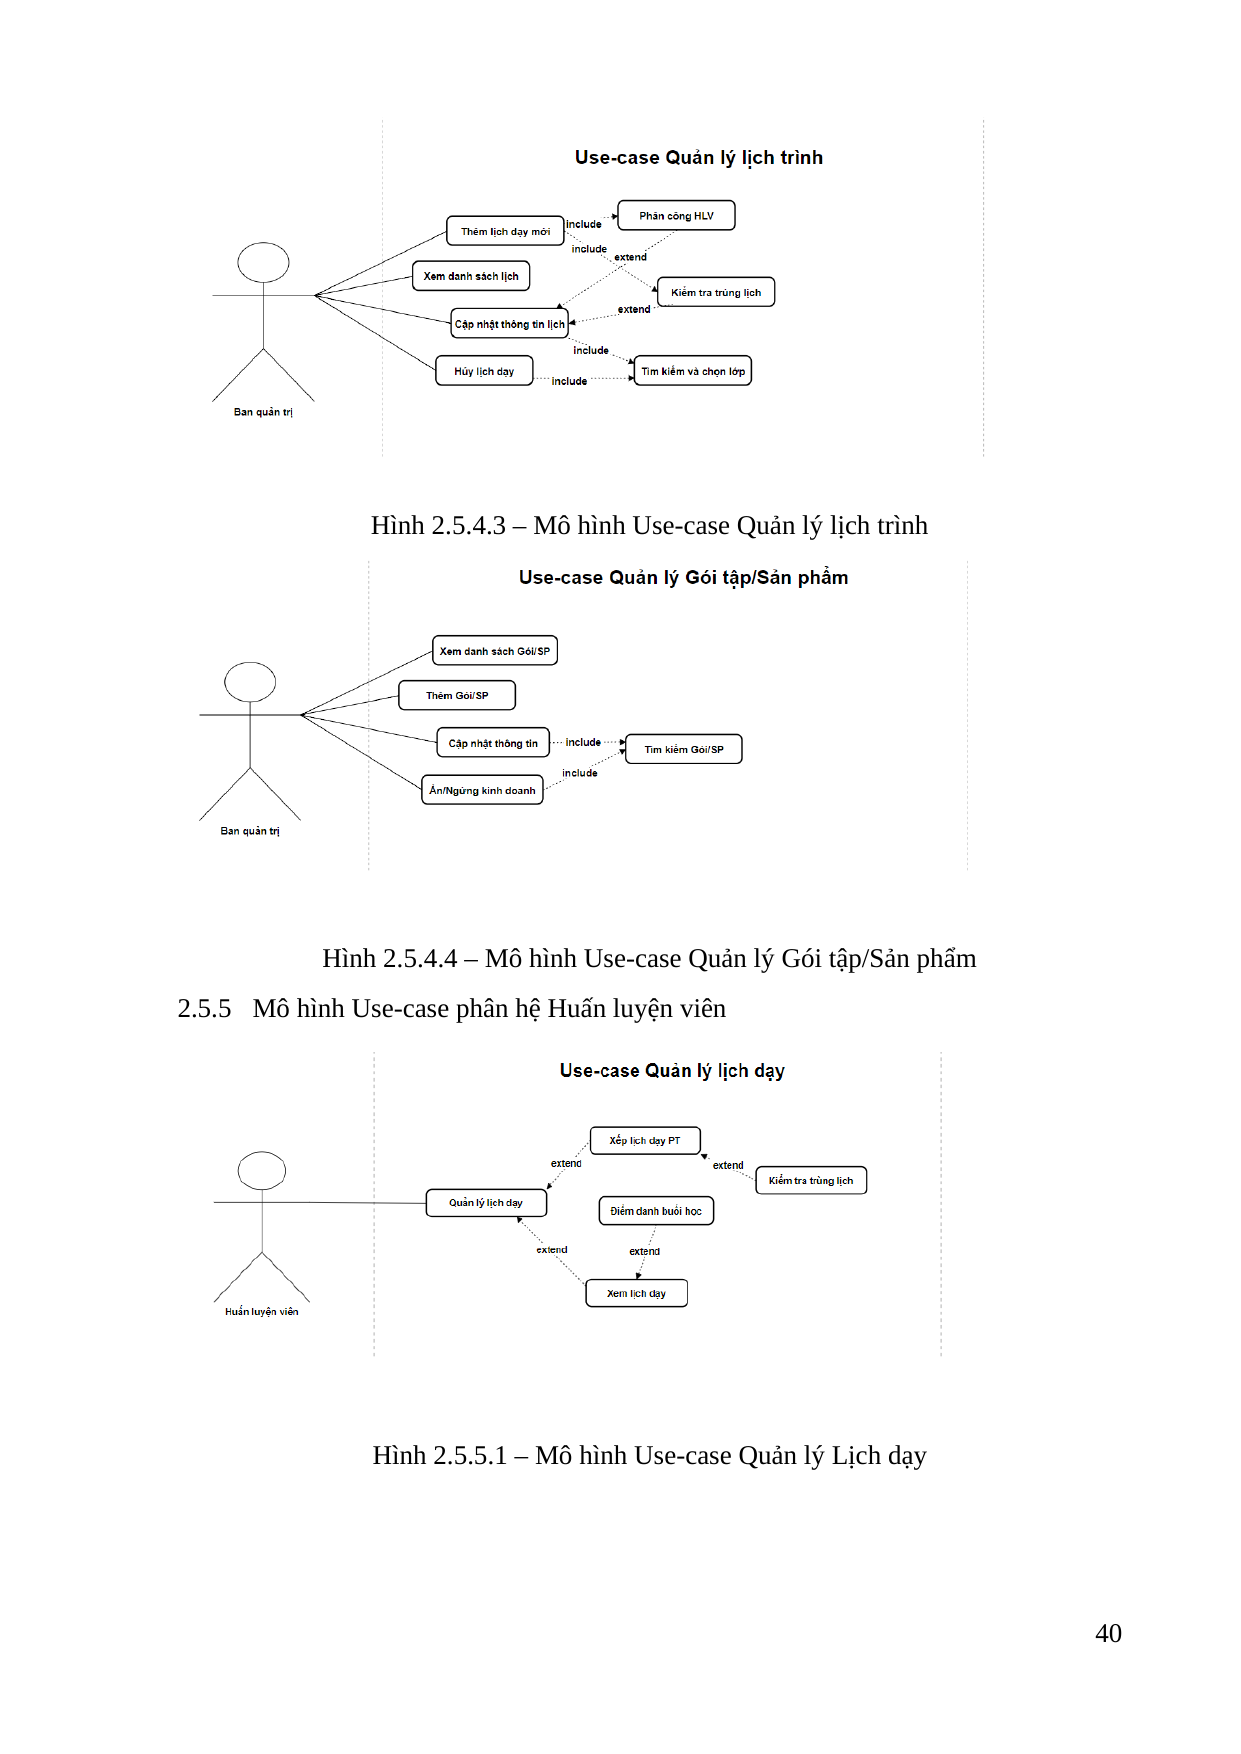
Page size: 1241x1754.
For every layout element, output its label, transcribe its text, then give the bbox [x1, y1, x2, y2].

picture [177, 559, 1123, 871]
text Hình 2.5.5.1 – Mô hình Use-case Quản lý Lịch dạy [177, 1439, 1122, 1470]
picture [177, 117, 1123, 457]
subtitle Mô hình Use-case phân hệ Huấn luyện viên [177, 992, 1122, 1023]
text Hình 2.5.4.4 – Mô hình Use-case Quản lý Gói tập/Sản phẩm [177, 942, 1122, 973]
picture [177, 1052, 1123, 1357]
text Hình 2.5.4.3 – Mô hình Use-case Quản lý lịch trình [177, 509, 1122, 540]
